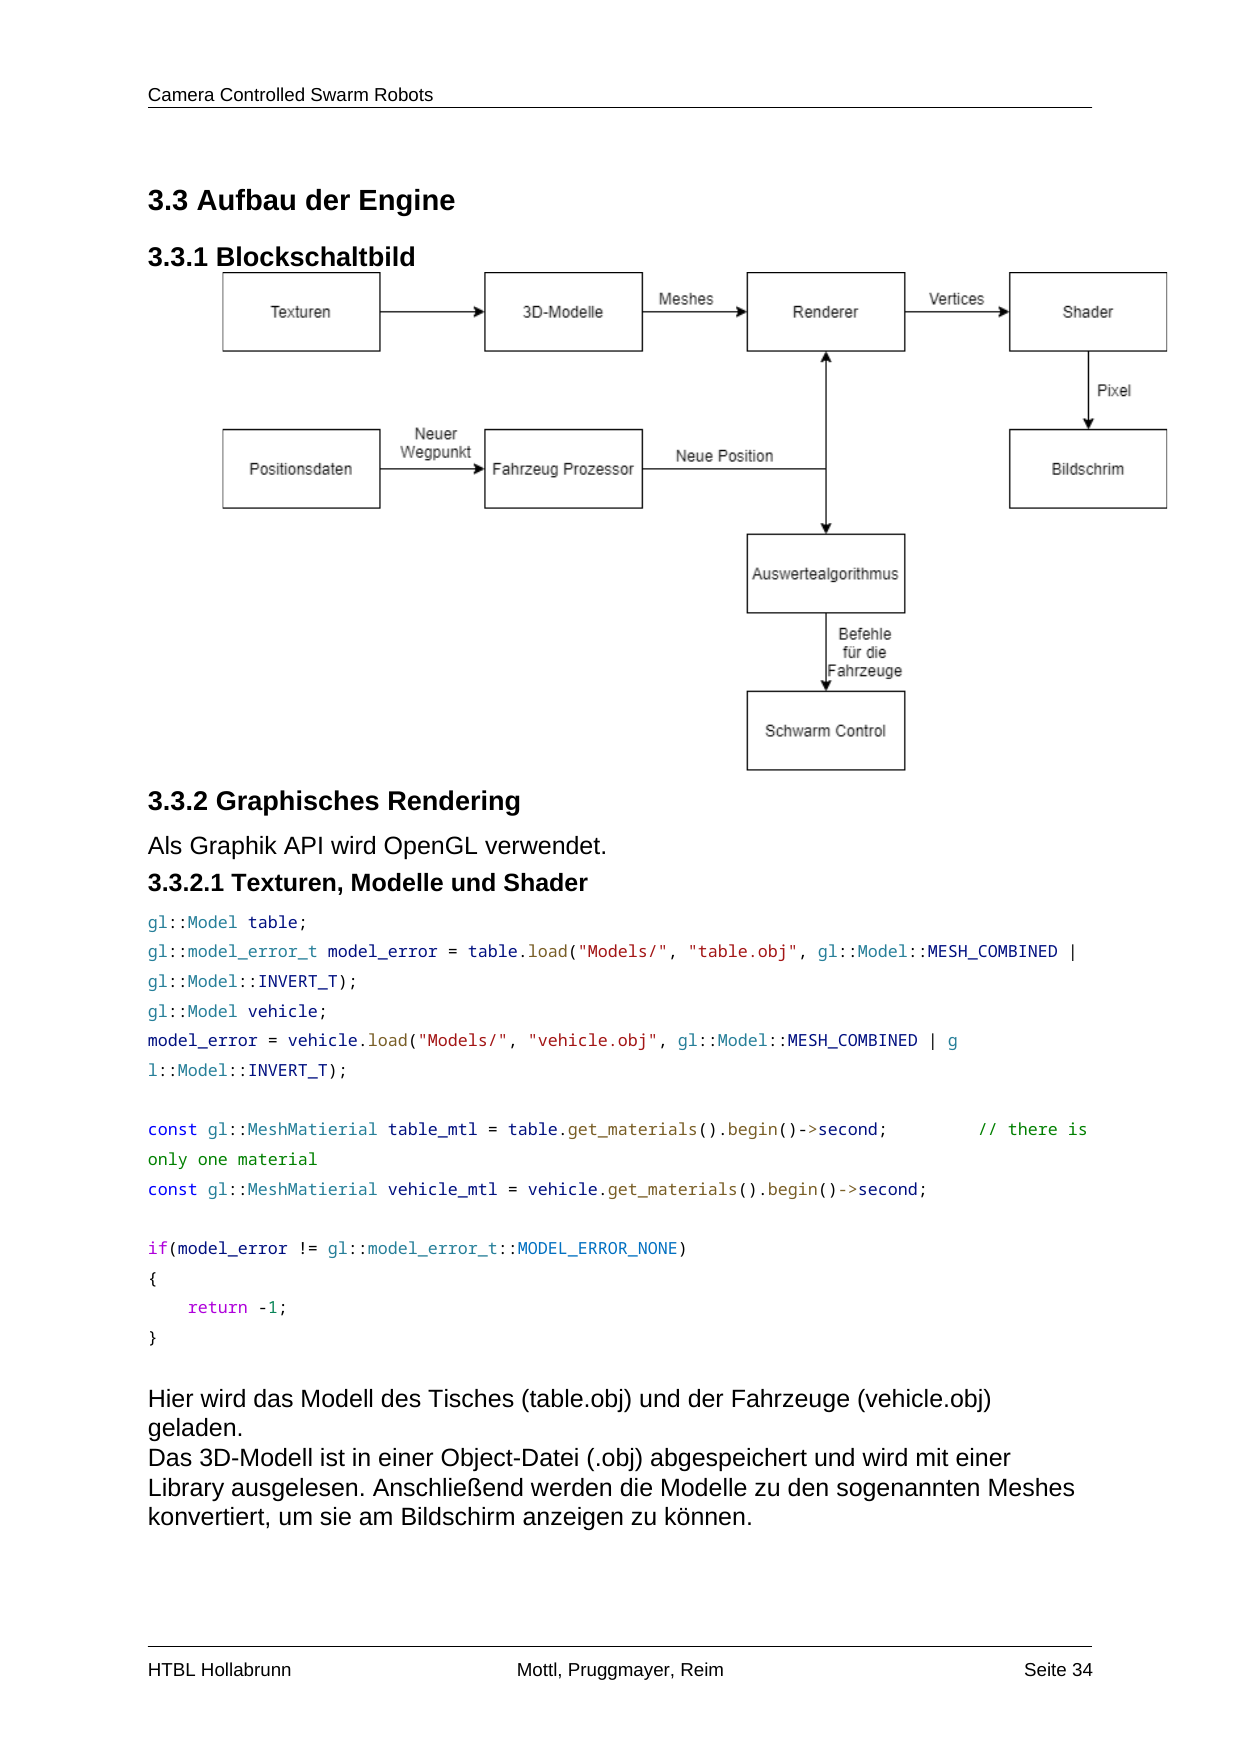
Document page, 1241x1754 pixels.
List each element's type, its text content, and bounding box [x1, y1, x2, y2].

text } [148, 1319, 1092, 1348]
text if(model_error != gl::model_error_t::MODEL_ERROR_NONE) [148, 1230, 1092, 1259]
text model_error = vehicle.load("Models/", "vehicle.obj", gl::Model::MESH_COMBINED | gl::Model::INVERT_T); [148, 1022, 1092, 1081]
text Als Graphik API wird OpenGL verwendet. [148, 828, 1092, 859]
subtitle Aufbau der Engine [148, 183, 1092, 216]
text Hier wird das Modell des Tisches (table.obj) und der Fahrzeuge (vehicle.obj) geladen. [148, 1383, 1092, 1442]
text const gl::MeshMatierial table_mtl = table.get_materials().begin()->second; // there is only one material [148, 1111, 1092, 1170]
picture [222, 272, 1168, 772]
text Das 3D-Modell ist in einer Object-Datei (.obj) abgespeichert und wird mit einer Library ausgelesen. Anschließend werden die Modelle zu den sogenannten Meshes konvertiert, um sie am Bildschirm anzeigen zu können. [148, 1442, 1092, 1531]
subtitle Texturen, Modelle und Shader [148, 866, 1092, 897]
text return -1; [148, 1289, 1092, 1319]
text { [148, 1259, 1092, 1289]
text gl::Model vehicle; [148, 992, 1092, 1022]
text const gl::MeshMatierial vehicle_mtl = vehicle.get_materials().begin()->second; [148, 1170, 1092, 1200]
subtitle Graphisches Rendering [148, 784, 1092, 816]
text gl::model_error_t model_error = table.load("Models/", "table.obj", gl::Model::MESH_COMBINED | gl::Model::INVERT_T); [148, 933, 1092, 992]
text gl::Model table; [148, 903, 1092, 933]
